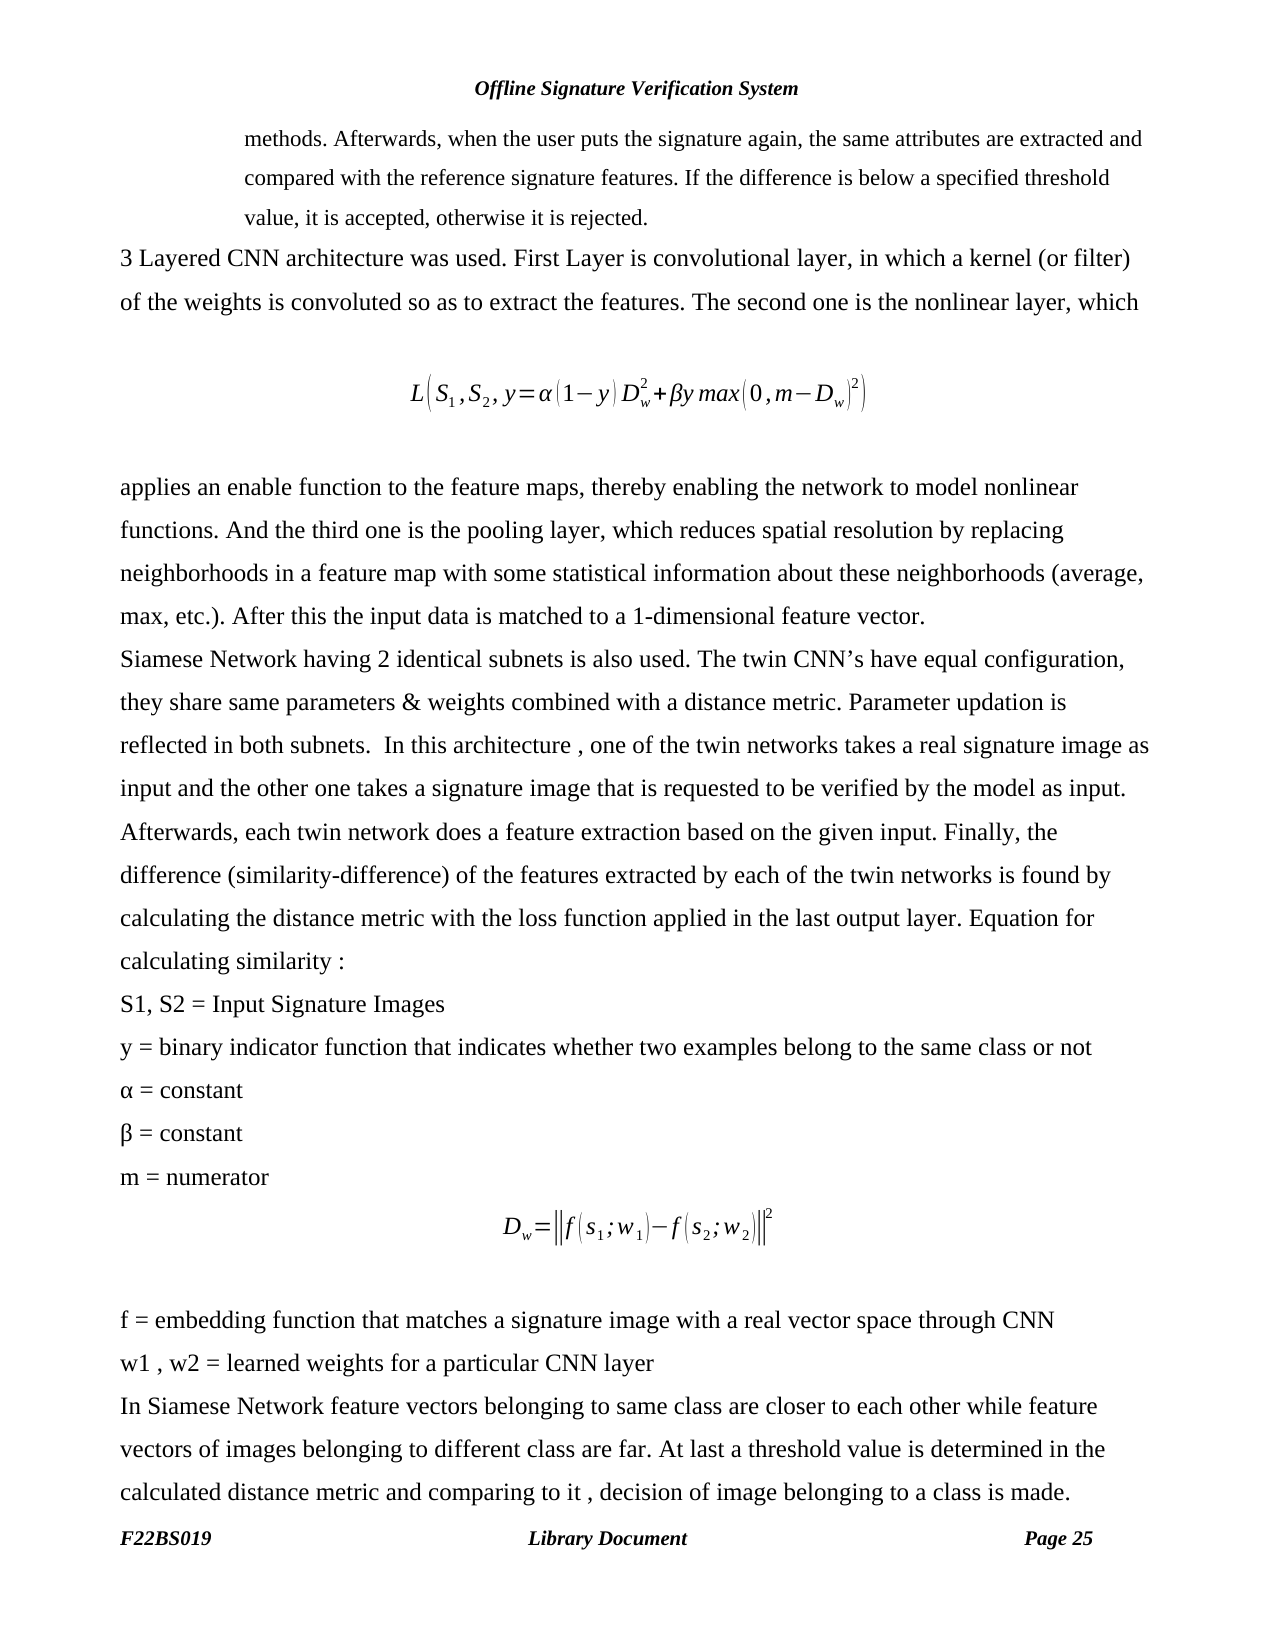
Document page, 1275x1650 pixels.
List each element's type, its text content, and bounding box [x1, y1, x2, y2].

text In Siamese Network feature vectors belonging to same class are closer to each other while feature vectors of images belonging to different class are far. At last a threshold value is determined in the calculated distance metric and comparing to it , decision of image belonging to a class is made. [120, 1391, 1155, 1506]
text β = constant [120, 1118, 1155, 1147]
text Siamese Network having 2 identical subnets is also used. The twin CNN’s have equal configuration, they share same parameters & weights combined with a distance metric. Parameter updation is reflected in both subnets. In this architecture , one of the twin networks takes a real signature image as input and the other one takes a signature image that is requested to be verified by the model as input. Afterwards, each twin network does a feature extraction based on the given input. Finally, the difference (similarity-difference) of the features extracted by each of the twin networks is found by calculating the distance metric with the loss function applied in the last output layer. Equation for calculating similarity : [120, 644, 1155, 975]
text f = embedding function that matches a signature image with a real vector space through CNN [120, 1305, 1155, 1333]
text S1, S2 = Input Signature Images [120, 989, 1155, 1018]
text applies an enable function to the feature maps, thereby enabling the network to model nonlinear functions. And the third one is the pooling layer, which reduces spatial resolution by replacing neighborhoods in a feature map with some statistical information about these neighborhoods (average, max, etc.). After this the input data is matched to a 1-dimensional feature vector. [120, 472, 1155, 630]
text y = binary indicator function that indicates whether two examples belong to the same class or not [120, 1032, 1155, 1061]
text w1 , w2 = learned weights for a particular CNN layer [120, 1348, 1155, 1377]
text m = numerator [120, 1162, 1155, 1190]
text 3 Layered CNN architecture was used. First Layer is convolutional layer, in which a kernel (or filter) of the weights is convoluted so as to extract the features. The second one is the nonlinear layer, which [120, 243, 1155, 315]
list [244, 125, 1155, 230]
text α = constant [120, 1075, 1155, 1104]
